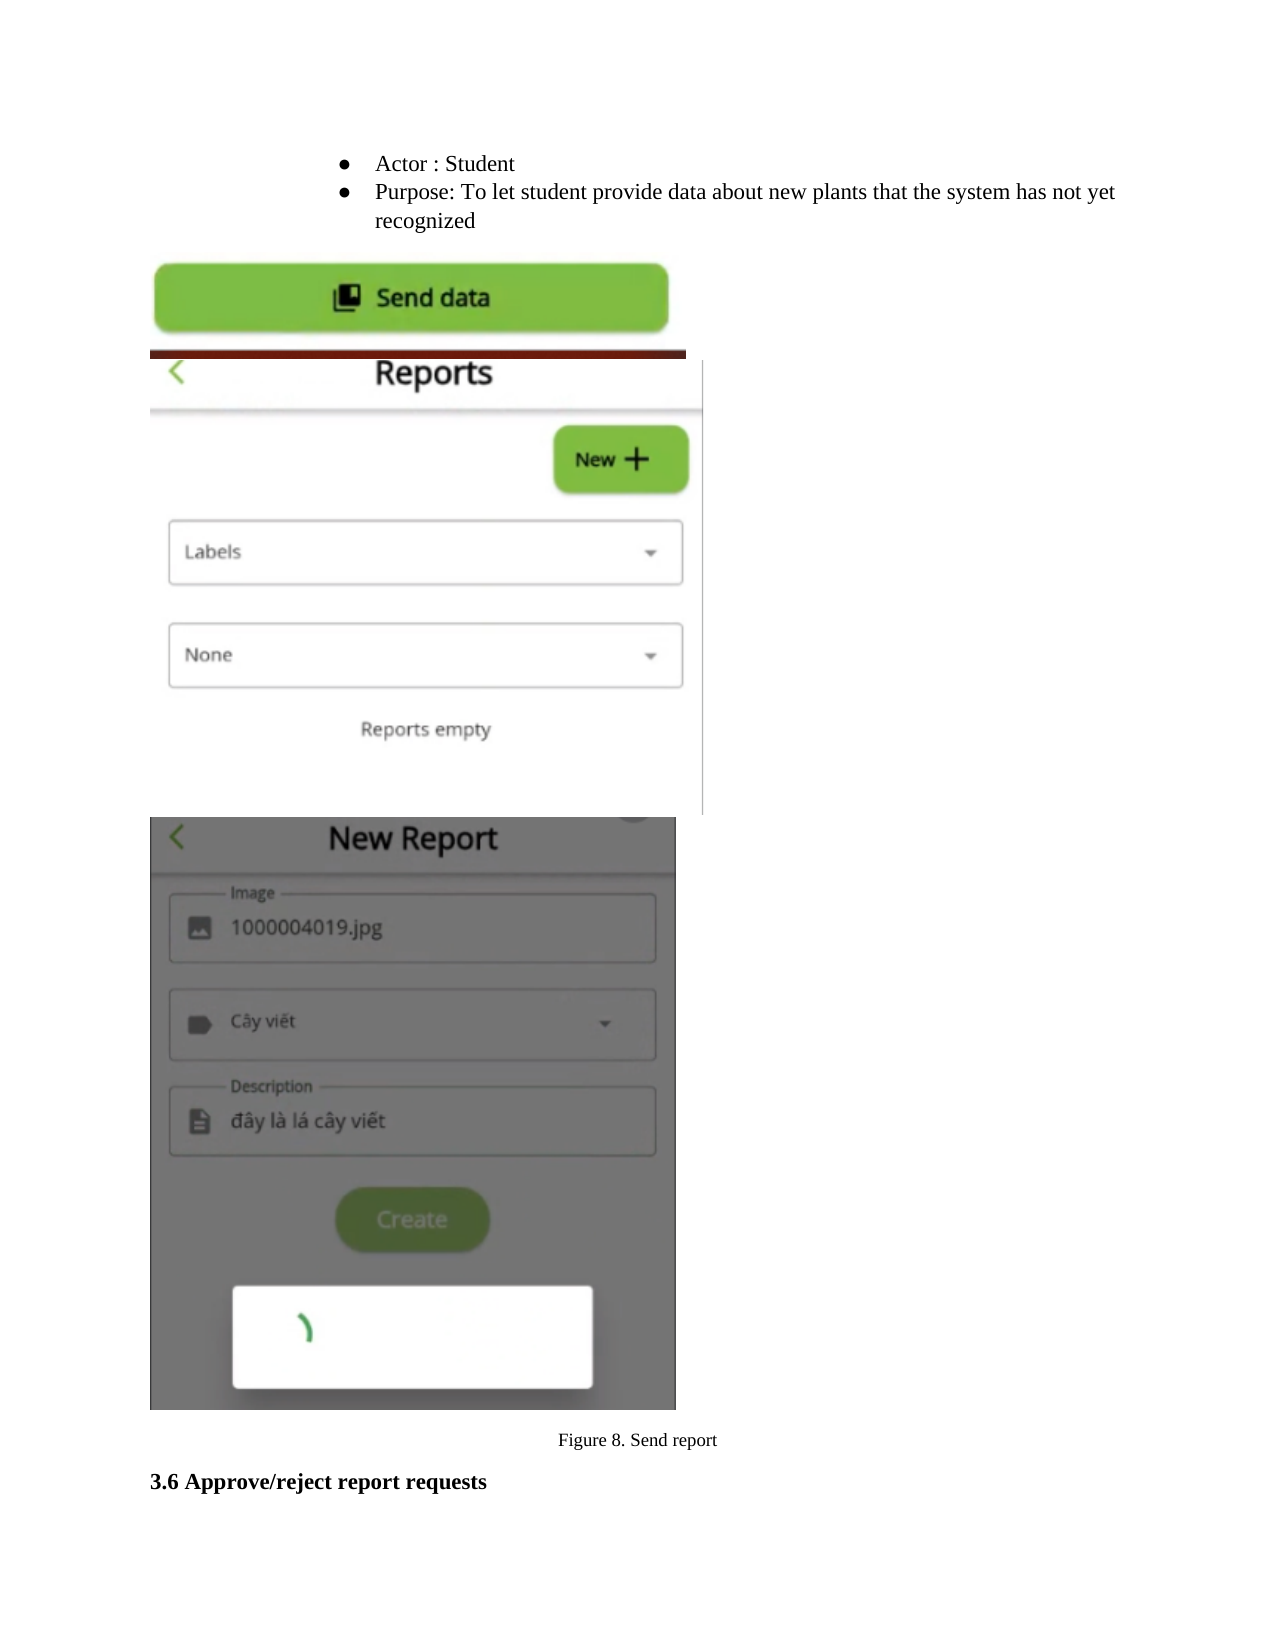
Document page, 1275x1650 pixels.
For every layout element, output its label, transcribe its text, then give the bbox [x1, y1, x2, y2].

picture [150, 252, 686, 359]
picture [150, 360, 704, 815]
text 3.6 Approve/reject report requests [150, 1468, 1125, 1495]
list Purpose: To let student provide data about new plants that the system has not yet recognized [337, 178, 1125, 233]
picture [150, 817, 676, 1410]
list Actor : Student [337, 150, 1125, 176]
text Figure 8. Send report [150, 1428, 1125, 1450]
